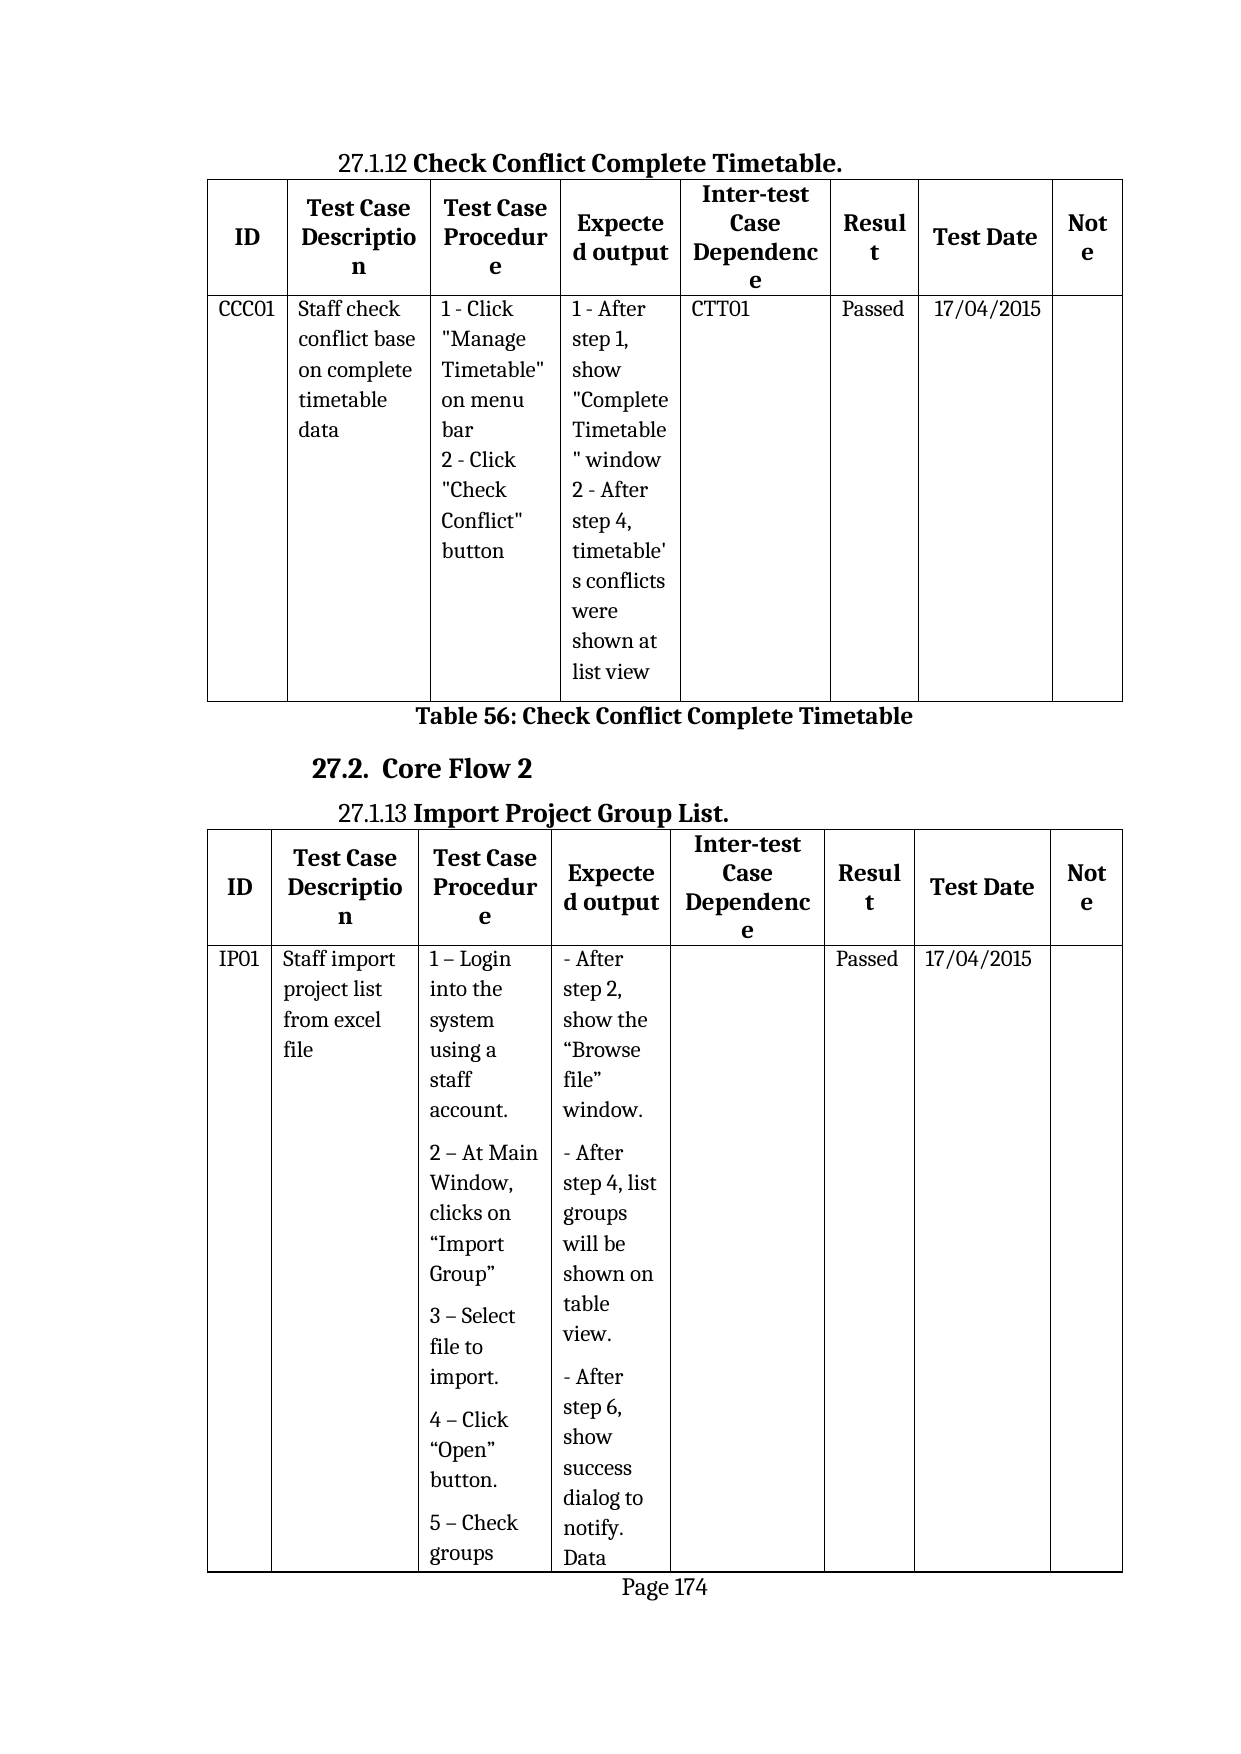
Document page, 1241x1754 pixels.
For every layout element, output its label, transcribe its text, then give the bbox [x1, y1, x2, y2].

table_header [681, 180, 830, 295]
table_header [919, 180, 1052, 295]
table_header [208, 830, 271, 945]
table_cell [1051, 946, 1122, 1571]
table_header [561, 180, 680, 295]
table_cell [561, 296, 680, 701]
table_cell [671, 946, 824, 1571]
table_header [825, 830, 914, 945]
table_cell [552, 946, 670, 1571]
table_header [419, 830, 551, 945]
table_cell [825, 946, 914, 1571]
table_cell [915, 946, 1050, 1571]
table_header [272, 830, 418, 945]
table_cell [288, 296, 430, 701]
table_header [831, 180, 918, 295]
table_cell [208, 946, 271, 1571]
subtitle Check Conflict Complete Timetable. [338, 148, 1122, 179]
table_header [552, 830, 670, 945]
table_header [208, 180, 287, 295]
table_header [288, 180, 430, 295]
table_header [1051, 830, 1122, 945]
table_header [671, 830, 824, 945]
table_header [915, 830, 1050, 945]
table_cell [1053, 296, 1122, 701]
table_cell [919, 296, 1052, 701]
subtitle 27.2. Core Flow 2 [312, 752, 1122, 785]
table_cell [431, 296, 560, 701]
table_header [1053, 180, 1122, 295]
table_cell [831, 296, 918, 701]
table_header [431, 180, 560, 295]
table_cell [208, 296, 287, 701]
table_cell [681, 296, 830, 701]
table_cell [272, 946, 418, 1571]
subtitle Import Project Group List. [338, 798, 1122, 829]
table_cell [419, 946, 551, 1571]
